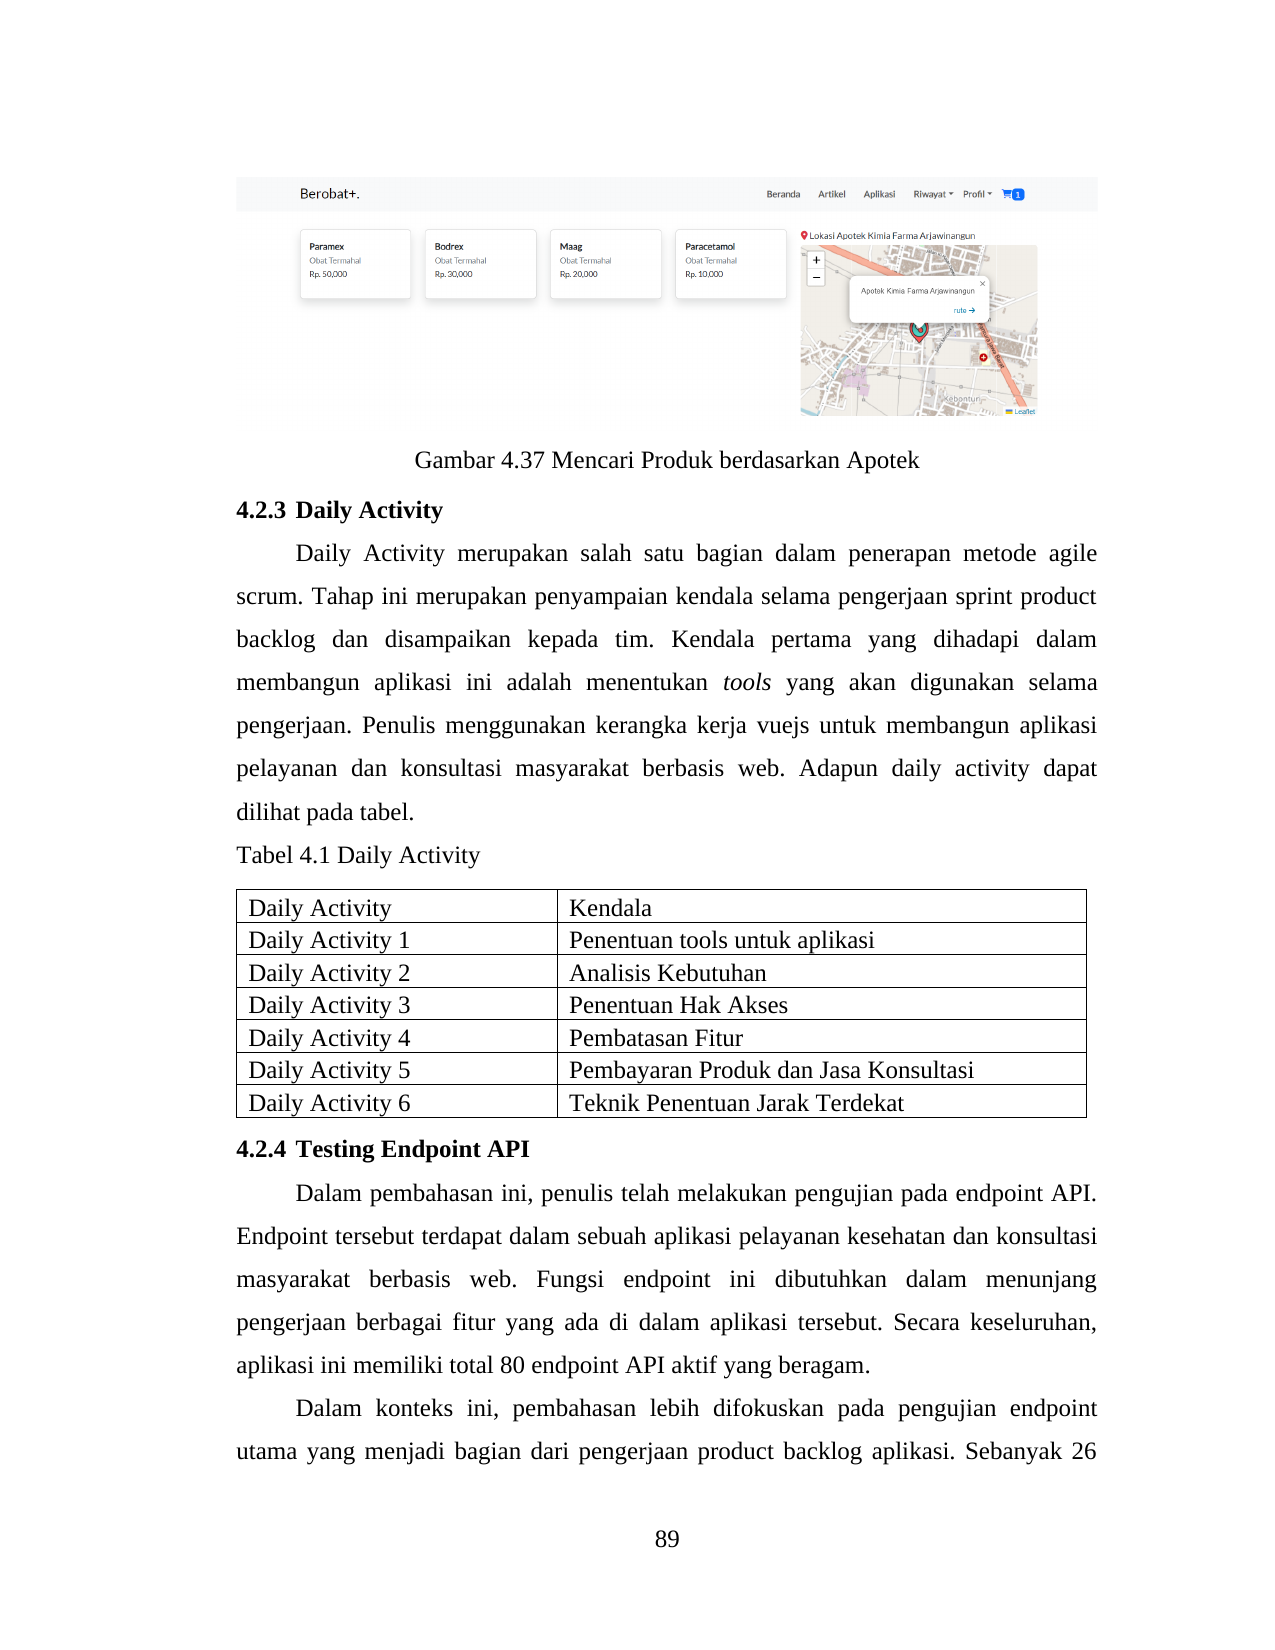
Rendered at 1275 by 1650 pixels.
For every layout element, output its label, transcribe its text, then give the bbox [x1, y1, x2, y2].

table_cell Analisis Kebutuhan [558, 955, 1086, 987]
table_cell Daily Activity 3 [237, 988, 557, 1019]
text Dalam pembahasan ini, penulis telah melakukan pengujian pada endpoint API. Endpoint tersebut terdapat dalam sebuah aplikasi pelayanan kesehatan dan konsultasi masyarakat berbasis web. Fungsi endpoint ini dibutuhkan dalam menunjang pengerjaan berbagai fitur yang ada di dalam aplikasi tersebut. Secara keseluruhan, aplikasi ini memiliki total 80 endpoint API aktif yang beragam. [236, 1178, 1098, 1379]
text Daily Activity merupakan salah satu bagian dalam penerapan metode agile scrum. Tahap ini merupakan penyampaian kendala selama pengerjaan sprint product backlog dan disampaikan kepada tim. Kendala pertama yang dihadapi dalam membangun aplikasi ini adalah menentukan tools yang akan digunakan selama pengerjaan. Penulis menggunakan kerangka kerja vuejs untuk membangun aplikasi pelayanan dan konsultasi masyarakat berbasis web. Adapun daily activity dapat dilihat pada tabel. [236, 538, 1098, 825]
table_cell Daily Activity 4 [237, 1020, 557, 1052]
text Gambar 4.37 Mencari Produk berdasarkan Apotek [236, 445, 1098, 474]
table_cell Daily Activity 1 [237, 923, 557, 954]
table_cell Daily Activity 5 [237, 1053, 557, 1084]
subtitle Daily Activity [236, 495, 1098, 523]
table_cell Penentuan tools untuk aplikasi [558, 923, 1086, 954]
table_cell Pembatasan Fitur [558, 1020, 1086, 1052]
text Tabel 4.1 Daily Activity [236, 840, 1098, 868]
table_cell Pembayaran Produk dan Jasa Konsultasi [558, 1053, 1086, 1084]
table_cell Daily Activity 2 [237, 955, 557, 987]
table_cell Teknik Penentuan Jarak Terdekat [558, 1085, 1086, 1117]
table_header Daily Activity [237, 890, 557, 922]
picture [236, 177, 1098, 431]
table_header Kendala [558, 890, 1086, 922]
subtitle Testing Endpoint API [236, 1134, 1098, 1163]
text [236, 1393, 1098, 1465]
table_cell Daily Activity 6 [237, 1085, 557, 1117]
table_cell Penentuan Hak Akses [558, 988, 1086, 1019]
